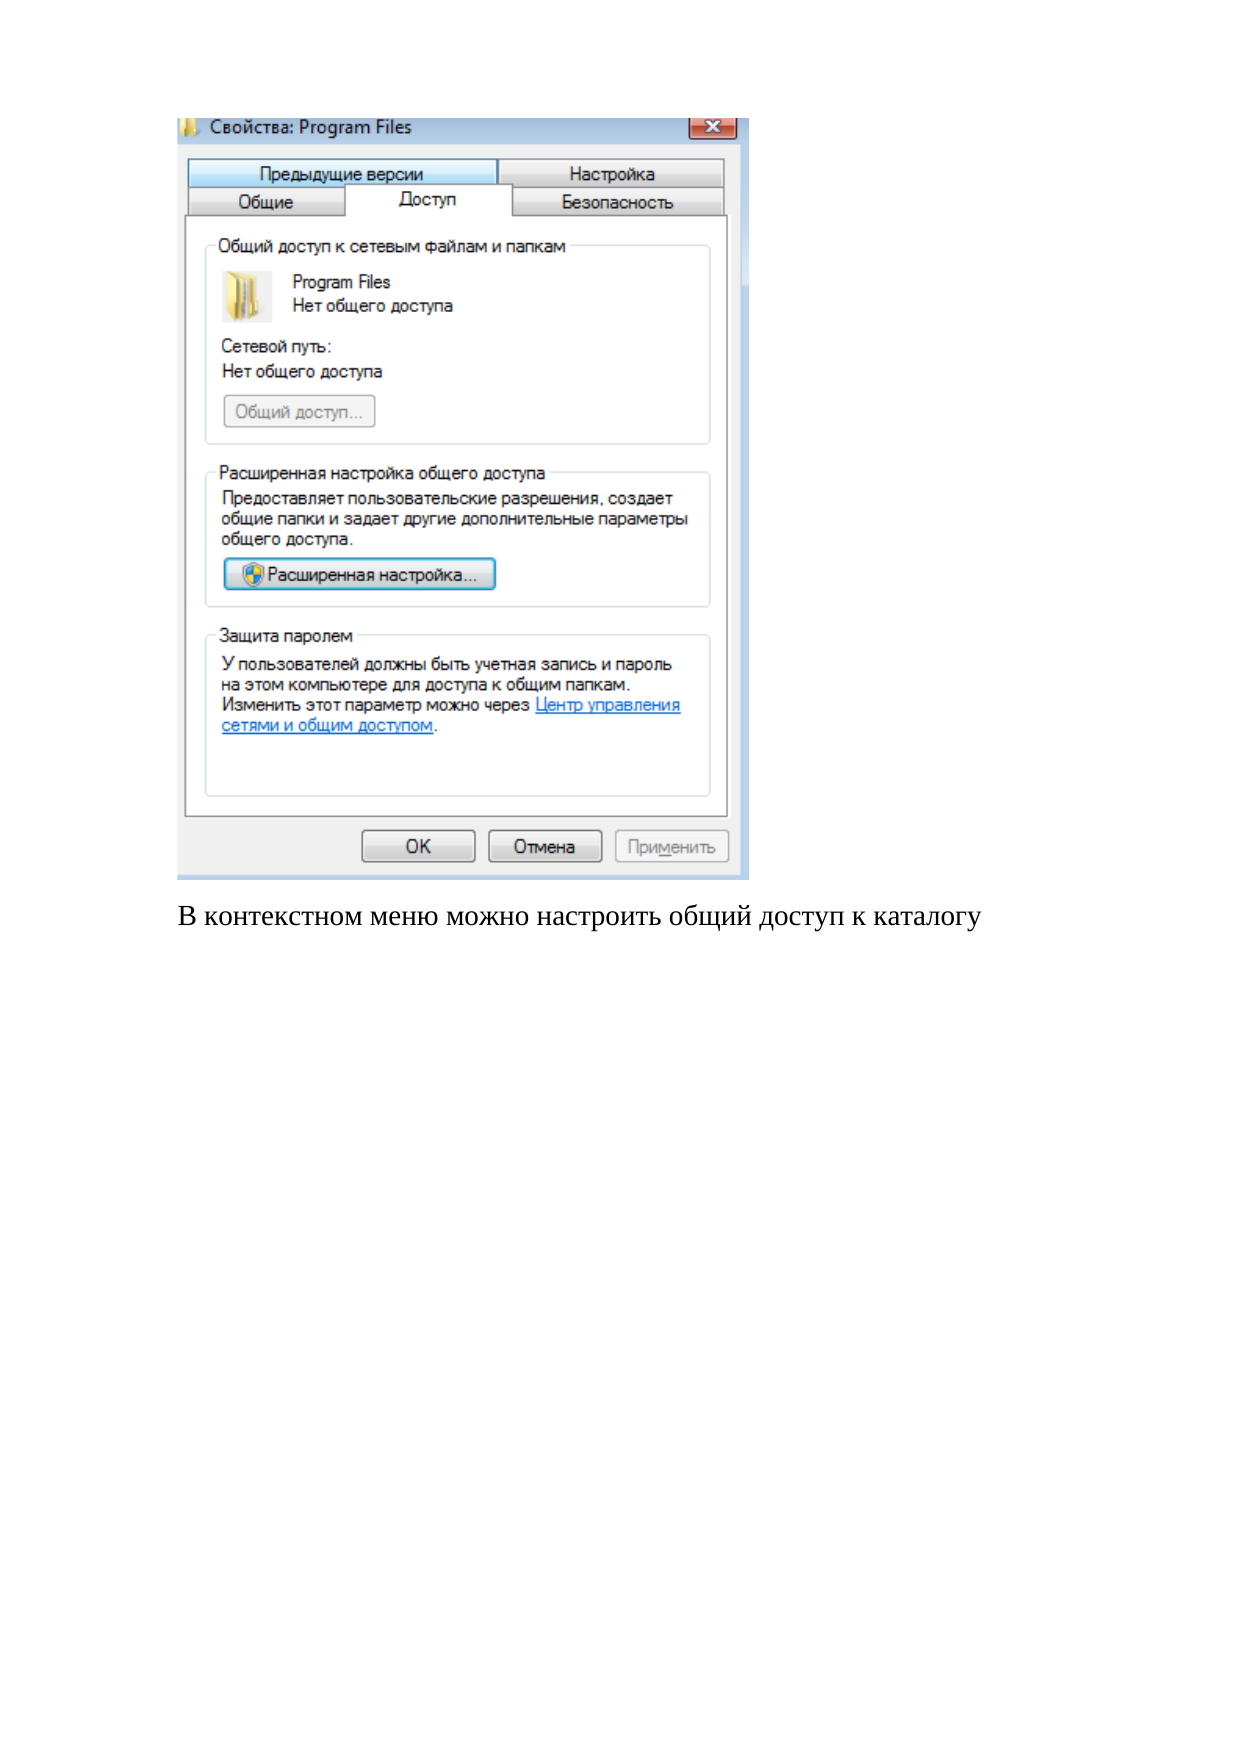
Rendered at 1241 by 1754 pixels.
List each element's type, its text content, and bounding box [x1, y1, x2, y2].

text В контекстном меню можно настроить общий доступ к каталогу [177, 898, 1152, 932]
picture [177, 118, 750, 880]
